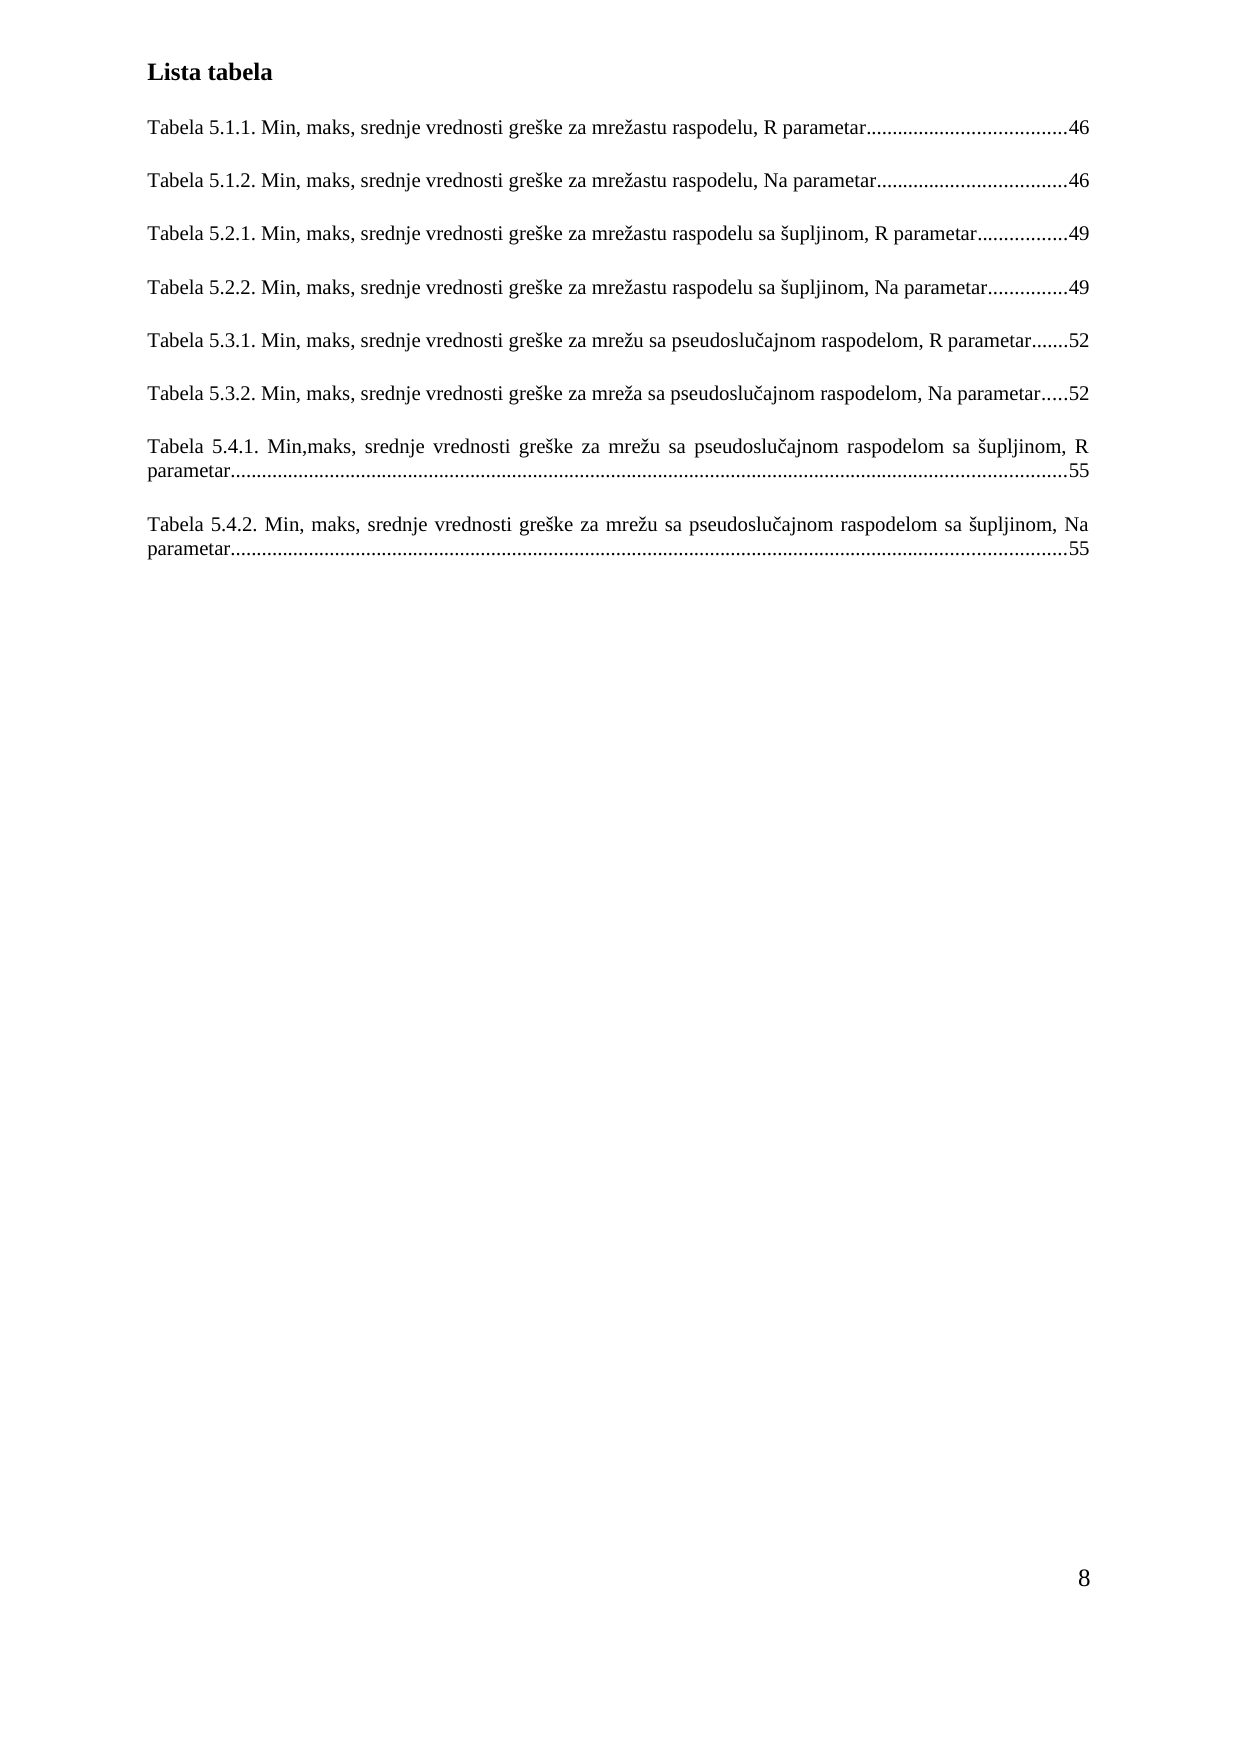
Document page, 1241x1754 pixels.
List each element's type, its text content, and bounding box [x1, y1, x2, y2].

text Tabela 5.3.2. Min, maks, srednje vrednosti greške za mreža sa pseudoslučajnom raspodelom, Na parametar 52 [147, 381, 1090, 405]
text Lista tabela [147, 57, 1090, 86]
text Tabela 5.3.1. Min, maks, srednje vrednosti greške za mrežu sa pseudoslučajnom raspodelom, R parametar 52 [147, 328, 1090, 352]
text Tabela 5.4.2. Min, maks, srednje vrednosti greške za mrežu sa pseudoslučajnom raspodelom sa šupljinom, Na parametar 55 [147, 512, 1090, 560]
text Tabela 5.1.2. Min, maks, srednje vrednosti greške za mrežastu raspodelu, Na parametar 46 [147, 168, 1090, 192]
text Tabela 5.4.1. Min,maks, srednje vrednosti greške za mrežu sa pseudoslučajnom raspodelom sa šupljinom, R parametar 55 [147, 434, 1090, 482]
text Tabela 5.2.2. Min, maks, srednje vrednosti greške za mrežastu raspodelu sa šupljinom, Na parametar 49 [147, 274, 1090, 299]
text Tabela 5.1.1. Min, maks, srednje vrednosti greške za mrežastu raspodelu, R parametar 46 [147, 115, 1090, 139]
text Tabela 5.2.1. Min, maks, srednje vrednosti greške za mrežastu raspodelu sa šupljinom, R parametar 49 [147, 221, 1090, 245]
